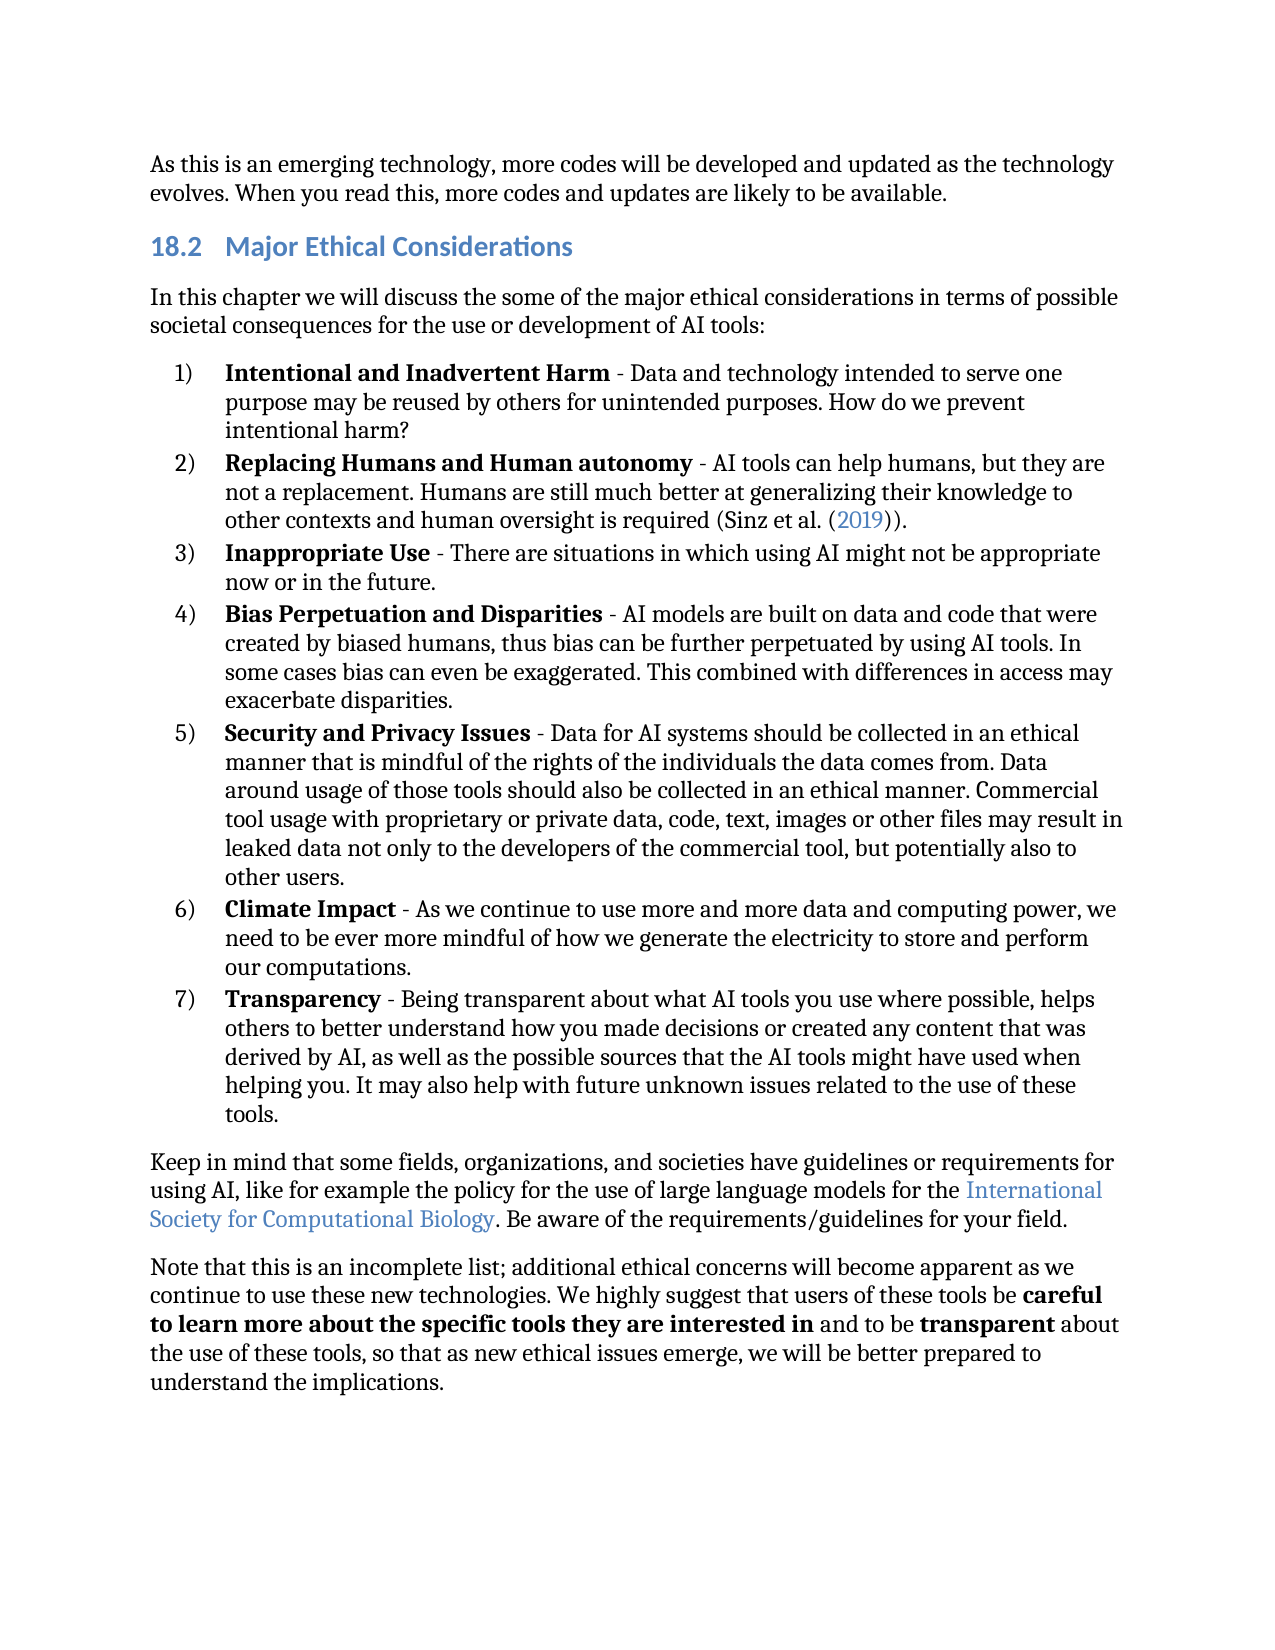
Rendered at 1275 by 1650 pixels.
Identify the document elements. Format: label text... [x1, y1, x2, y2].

list Security and Privacy Issues - Data for AI systems should be collected in an ethical manner that is mindful of the rights of the individuals the data comes from. Data around usage of those tools should also be collected in an ethical manner. Commercial tool usage with proprietary or private data, code, text, images or other files may result in leaked data not only to the developers of the commercial tool, but potentially also to other users. [175, 719, 1125, 891]
text Note that this is an incomplete list; additional ethical concerns will become apparent as we continue to use these new technologies. We highly suggest that users of these tools be careful to learn more about the specific tools they are interested in and to be transparent about the use of these tools, so that as new ethical issues emerge, we will be better prepared to understand the implications. [150, 1253, 1125, 1396]
list Climate Impact - As we continue to use more and more data and computing power, we need to be ever more mindful of how we generate the electricity to store and perform our computations. [175, 895, 1125, 981]
subtitle 18.2 Major Ethical Considerations [150, 228, 1125, 264]
text Keep in mind that some fields, organizations, and societies have guidelines or requirements for using AI, like for example the policy for the use of large language models for the International Society for Computational Biology. Be aware of the requirements/guidelines for your field. [150, 1148, 1125, 1234]
list Replacing Humans and Human autonomy - AI tools can help humans, but they are not a replacement. Humans are still much better at generalizing their knowledge to other contexts and human oversight is required (Sinz et al. (2019)). [175, 449, 1125, 535]
text In this chapter we will discuss the some of the major ethical considerations in terms of possible societal consequences for the use or development of AI tools: [150, 283, 1125, 340]
list Inappropriate Use - There are situations in which using AI might not be appropriate now or in the future. [175, 539, 1125, 596]
text As this is an emerging technology, more codes will be developed and updated as the technology evolves. When you read this, more codes and updates are likely to be available. [150, 150, 1125, 207]
list Intentional and Inadvertent Harm - Data and technology intended to serve one purpose may be reused by others for unintended purposes. How do we prevent intentional harm? [175, 359, 1125, 445]
list Transparency - Being transparent about what AI tools you use where possible, helps others to better understand how you made decisions or created any content that was derived by AI, as well as the possible sources that the AI tools might have used when helping you. It may also help with future unknown issues related to the use of these tools. [175, 985, 1125, 1129]
list Bias Perpetuation and Disparities - AI models are built on data and code that were created by biased humans, thus bias can be further perpetuated by using AI tools. In some cases bias can even be exaggerated. This combined with differences in access may exacerbate disparities. [175, 600, 1125, 715]
